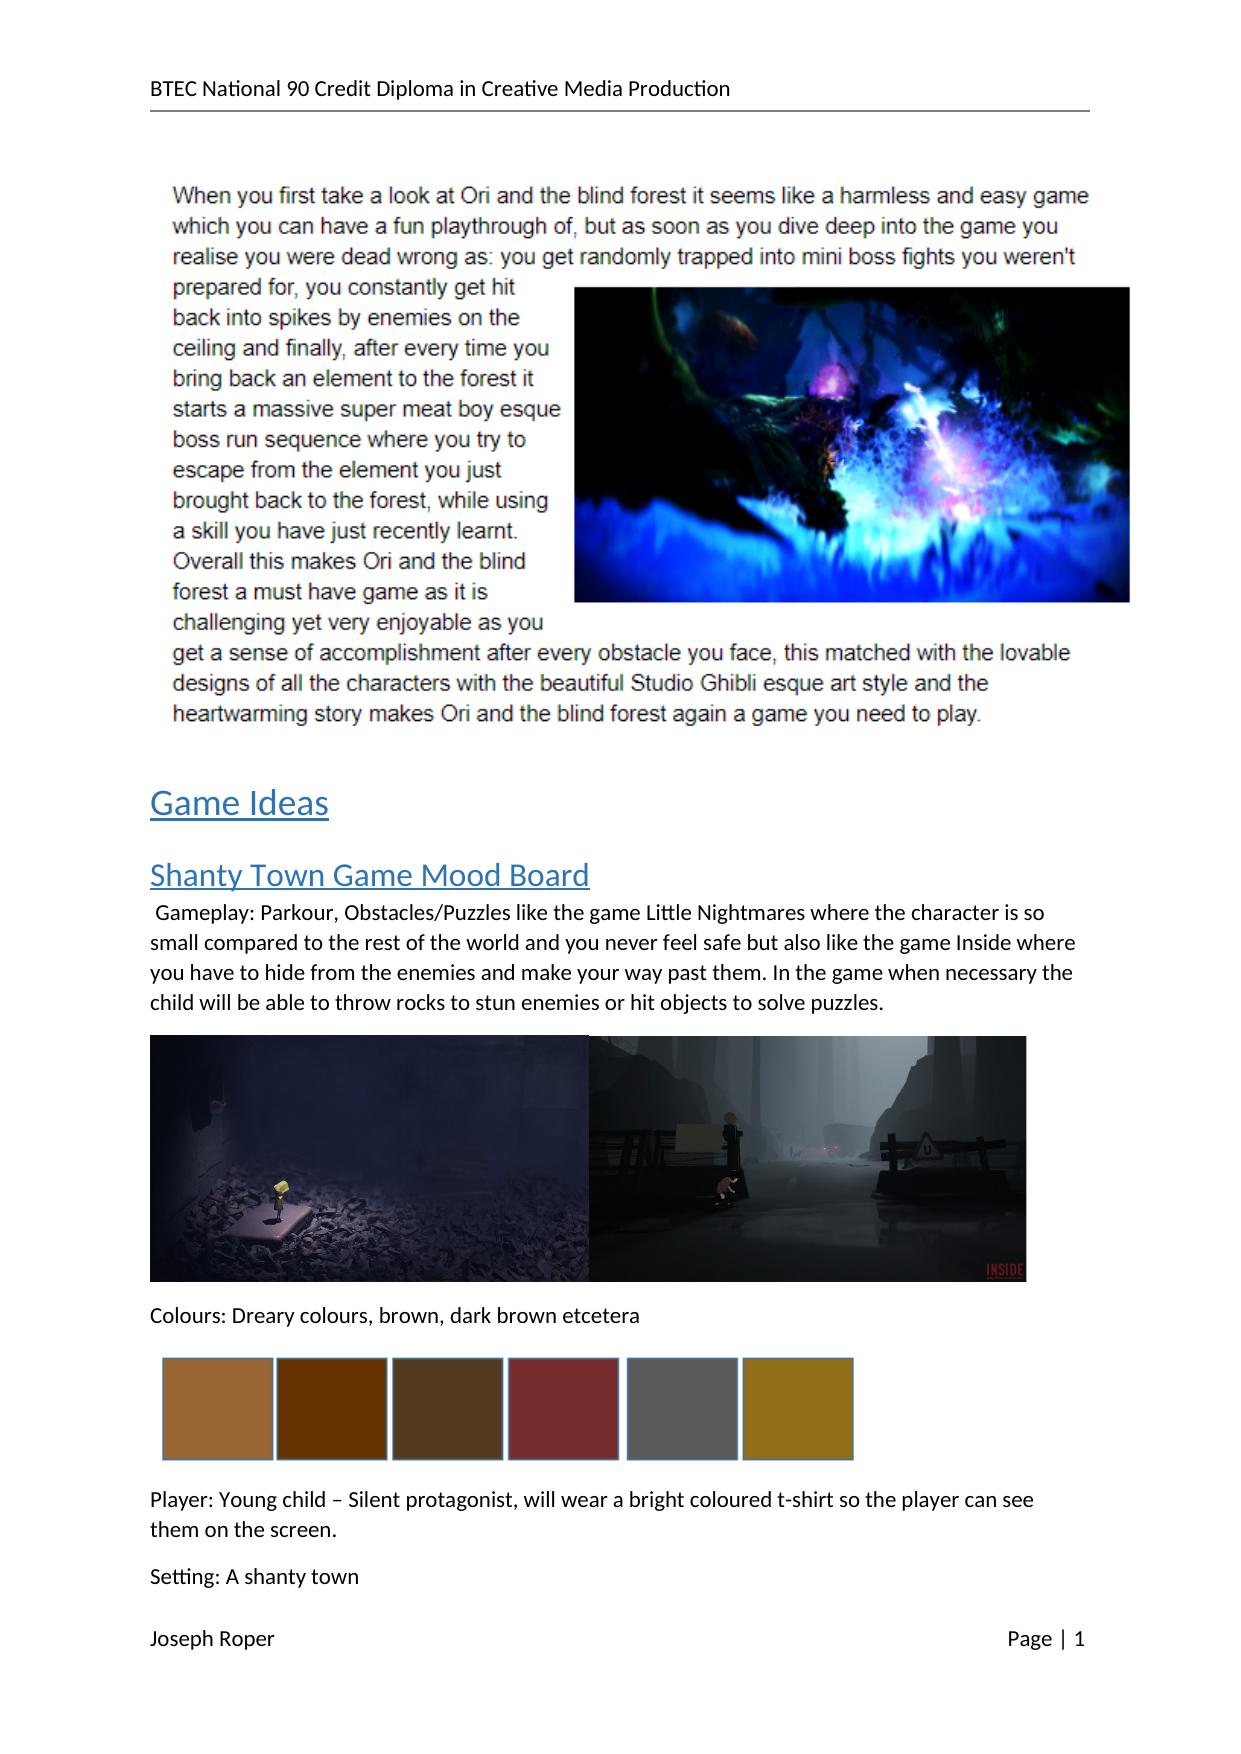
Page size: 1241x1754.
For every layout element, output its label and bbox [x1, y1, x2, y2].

picture [150, 1035, 1027, 1282]
picture [150, 1347, 864, 1467]
picture [150, 167, 1162, 752]
